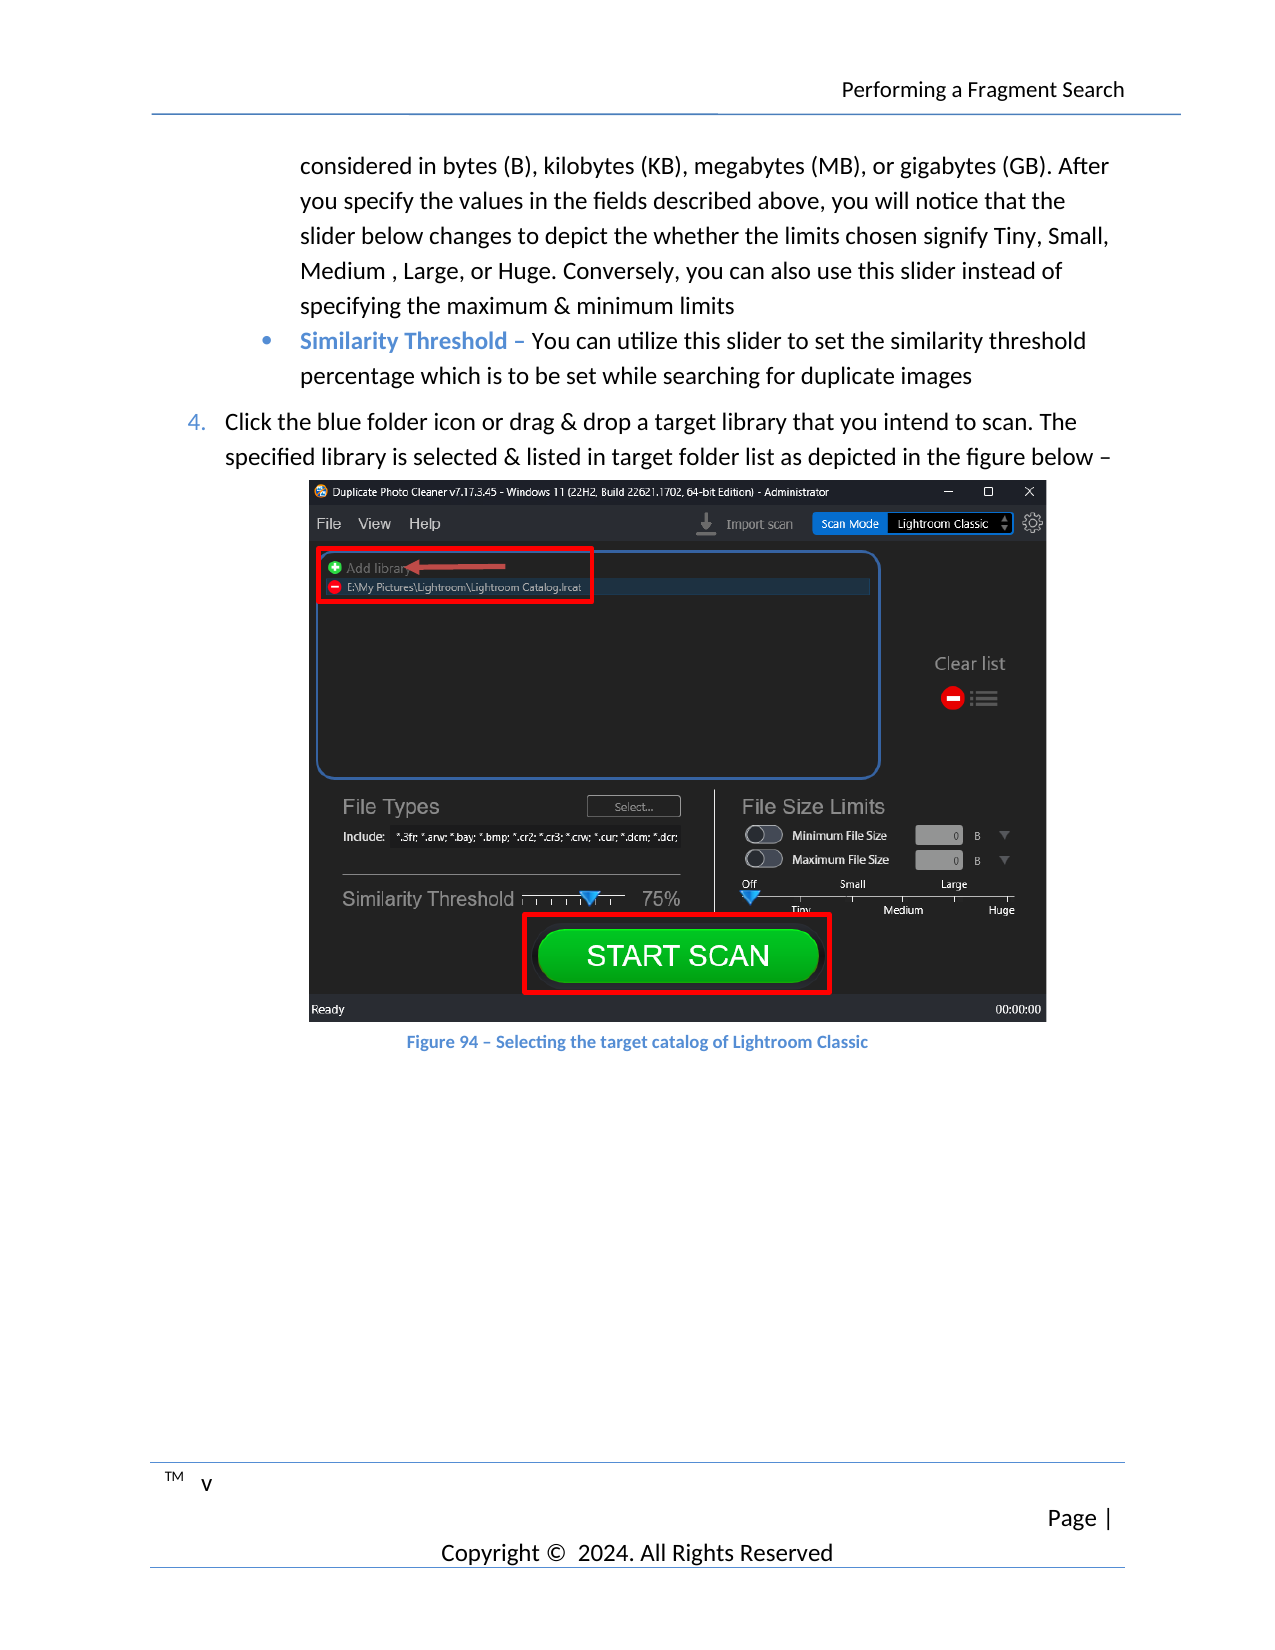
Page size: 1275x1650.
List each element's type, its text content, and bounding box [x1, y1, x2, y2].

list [262, 150, 1125, 321]
list Similarity Threshold – You can utilize this slider to set the similarity threshold percentage which is to be set while searching for duplicate images [262, 325, 1125, 391]
text Figure 94 – Selecting the target catalog of Lightroom Classic [150, 1031, 1125, 1053]
list Click the blue folder icon or drag & drop a target library that you intend to scan. The specified library is selected & listed in target folder list as depicted in the figure below – [187, 406, 1125, 472]
picture [309, 480, 1047, 1022]
